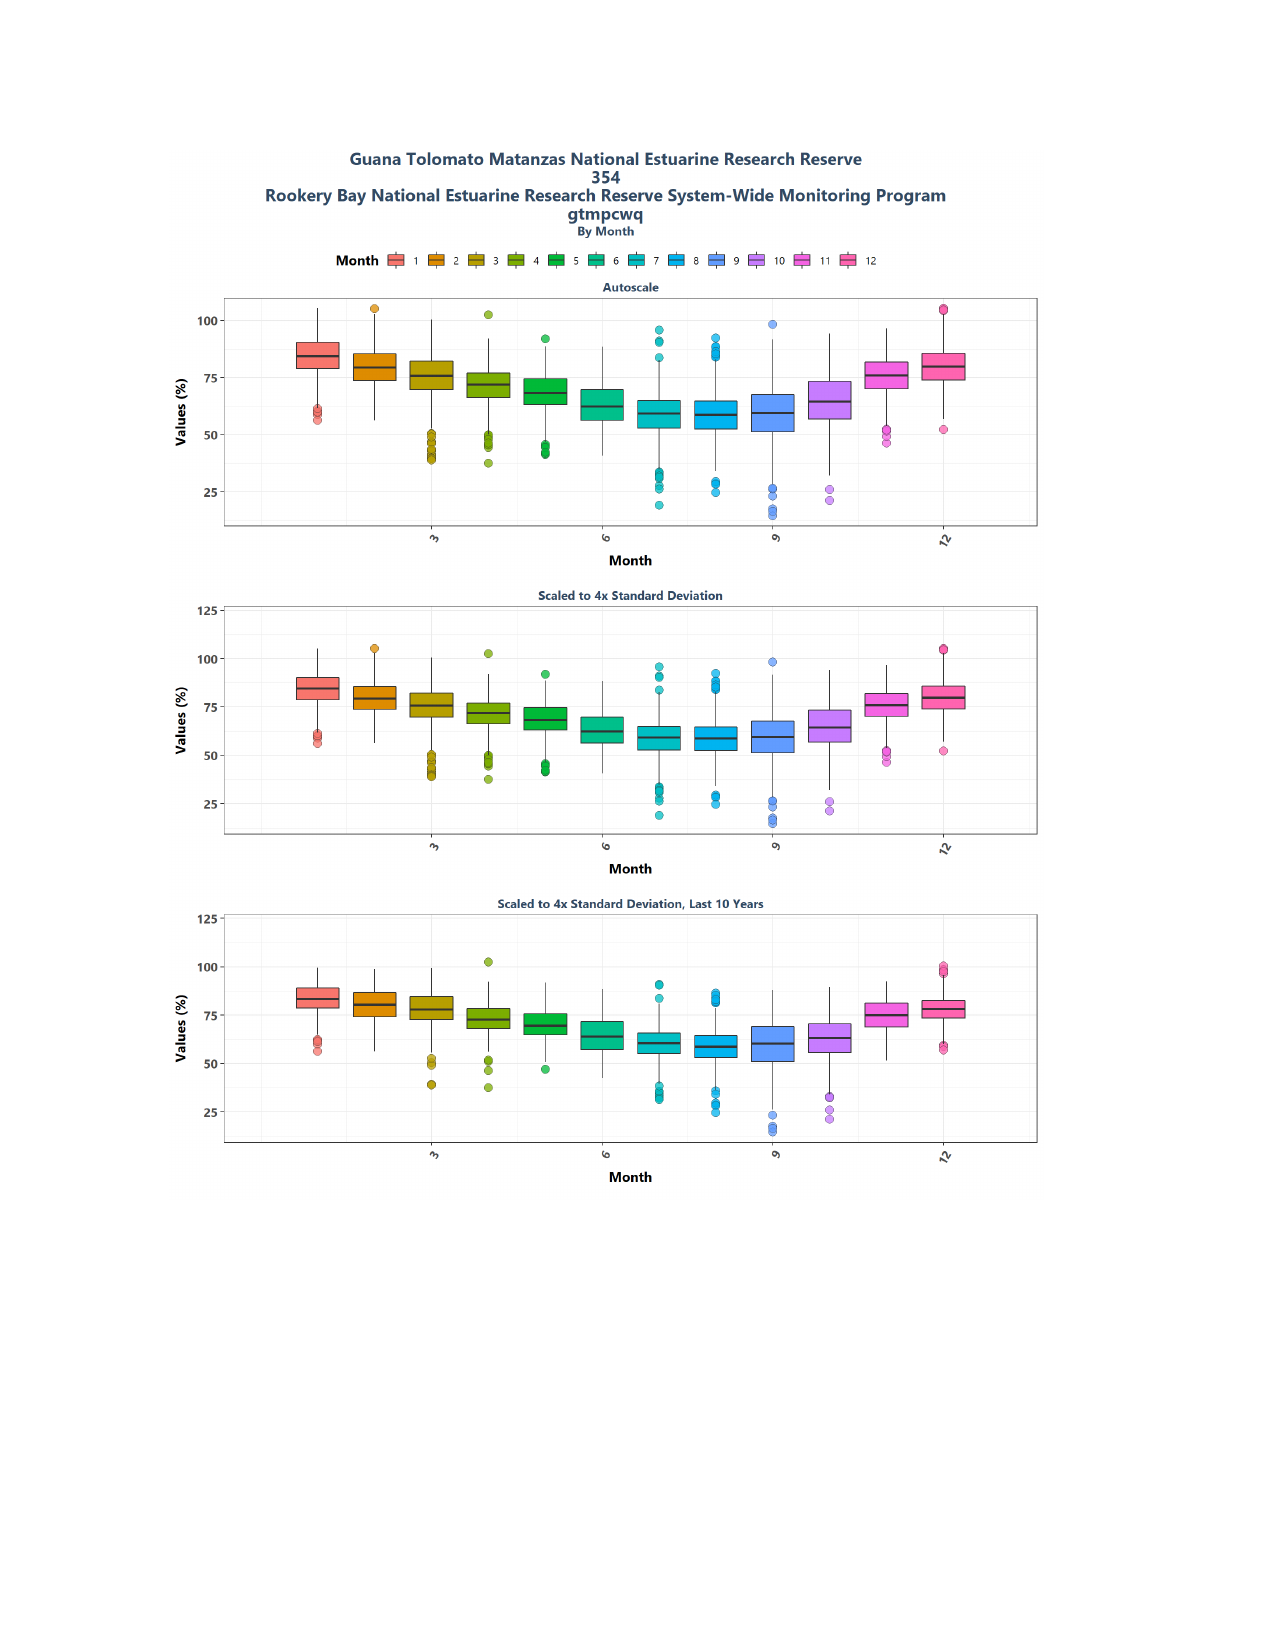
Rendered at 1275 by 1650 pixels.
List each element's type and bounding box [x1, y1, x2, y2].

picture [168, 150, 1044, 1200]
